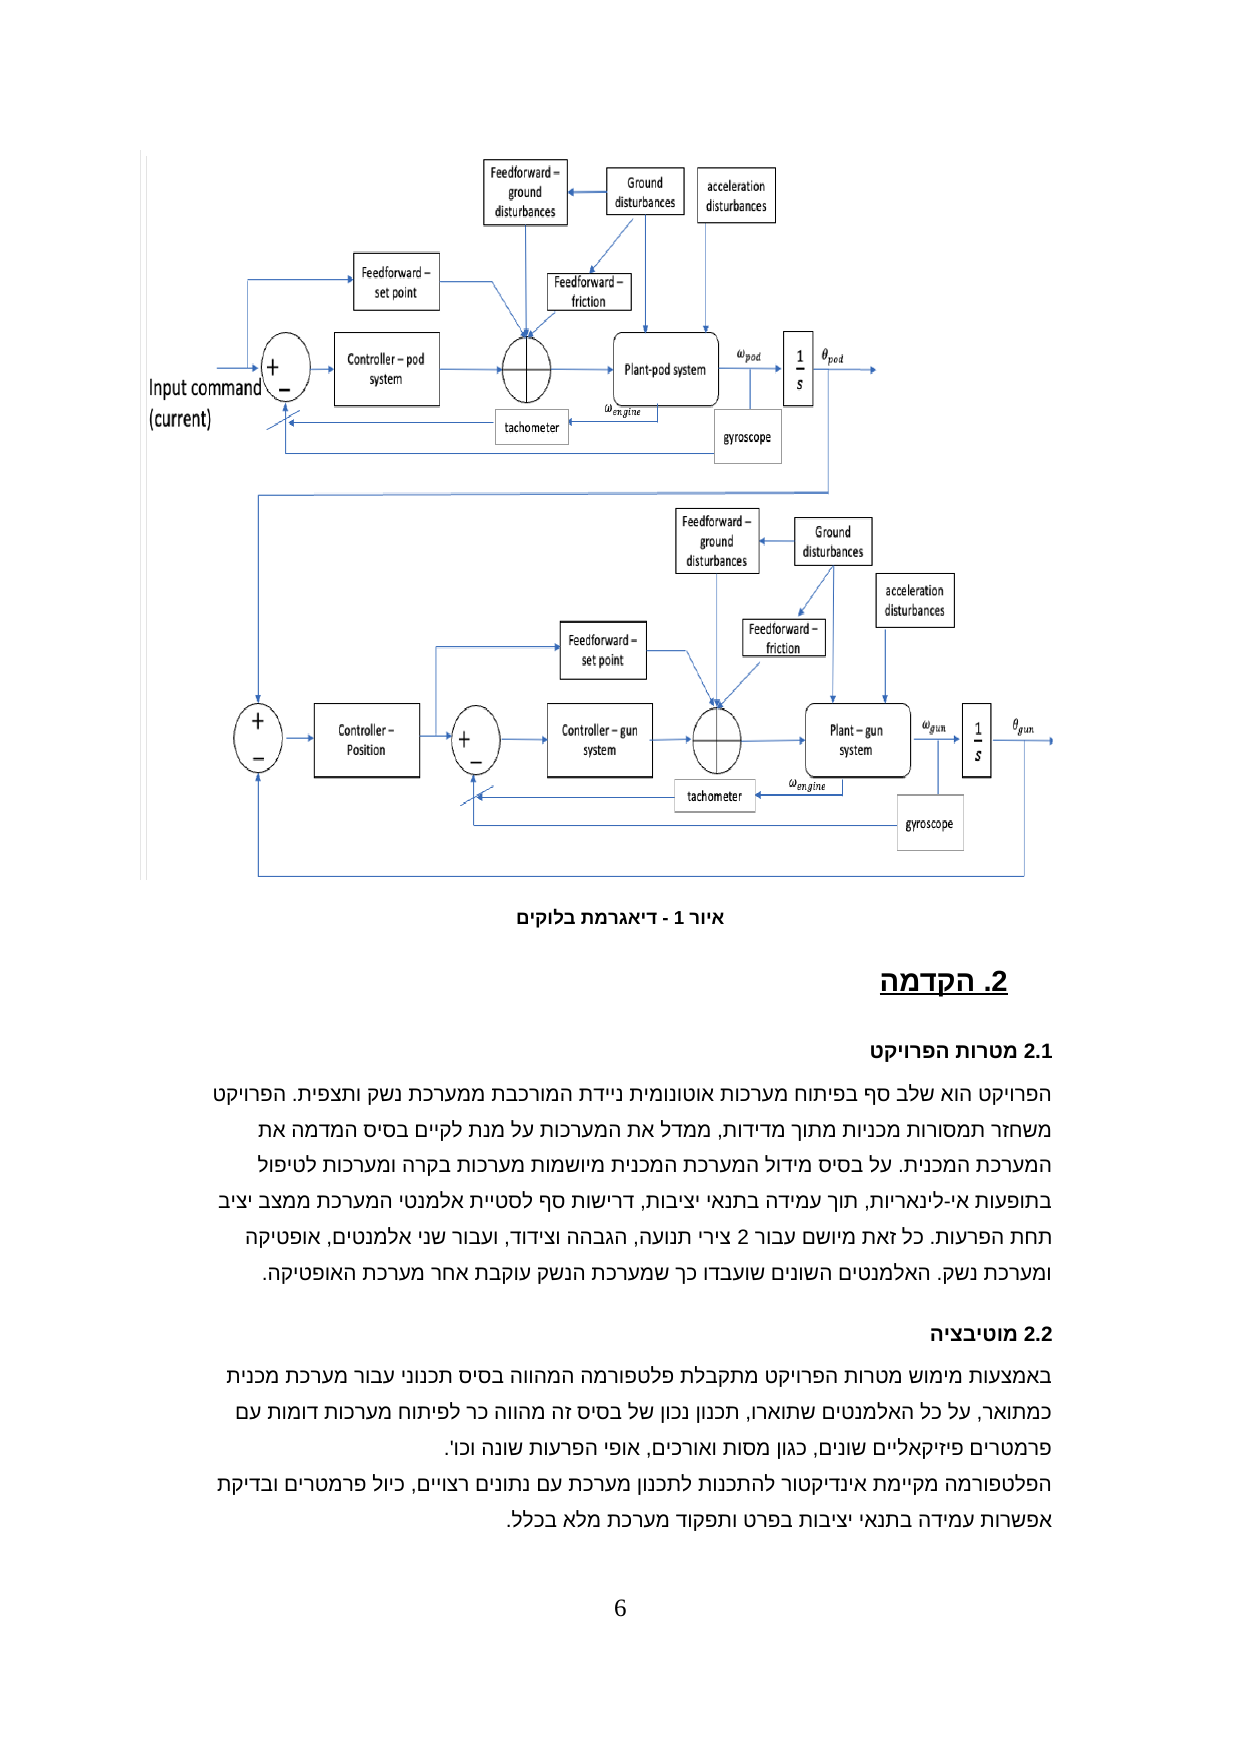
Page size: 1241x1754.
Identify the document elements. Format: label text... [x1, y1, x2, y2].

subtitle 2.2 מוטיבציה [187, 1322, 1053, 1346]
text באמצעות מימוש מטרות הפרויקט מתקבלת פלטפורמה המהווה בסיס תכנוני עבור מערכת מכנית כמתואר, על כל האלמנטים שתוארו, תכנון נכון של בסיס זה מהווה כר לפיתוח מערכות דומות עם פרמטרים פיזיקאליים שונים, כגון מסות ואורכים, אופי הפרעות שונה וכו'. [187, 1364, 1053, 1460]
text הפרויקט הוא שלב סף בפיתוח מערכות אוטונומית ניידת המורכבת ממערכת נשק ותצפית. הפרויקט משחזר תמסורות מכניות מתוך מדידות, ממדל את המערכות על מנת לקיים בסיס המדמה את המערכת המכנית. על בסיס מידול המערכת המכנית מיושמות מערכות בקרה ומערכות לטיפול בתופעות אי-לינאריות, תוך עמידה בתנאי יציבות, דרישות סף לסטיית אלמנטי המערכת ממצב יציב תחת הפרעות. כל זאת מיושם עבור 2 צירי תנועה, הגבהה וצידוד, ועבור שני אלמנטים, אופטיקה ומערכת נשק. האלמנטים השונים שועבדו כך שמערכת הנשק עוקבת אחר מערכת האופטיקה. [187, 1081, 1053, 1285]
text הפלטפורמה מקיימת אינדיקטור להתכנות לתכנון מערכת עם נתונים רצויים, כיול פרמטרים ובדיקת אפשרות עמידה בתנאי יציבות בפרט ותפקוד מערכת מלא בכלל. [187, 1472, 1053, 1532]
picture [140, 150, 1053, 880]
subtitle 2. הקדמה [187, 964, 1008, 997]
text איור 1 - דיאגרמת בלוקים [187, 907, 1053, 928]
subtitle 2.1 מטרות הפרויקט [187, 1039, 1053, 1063]
